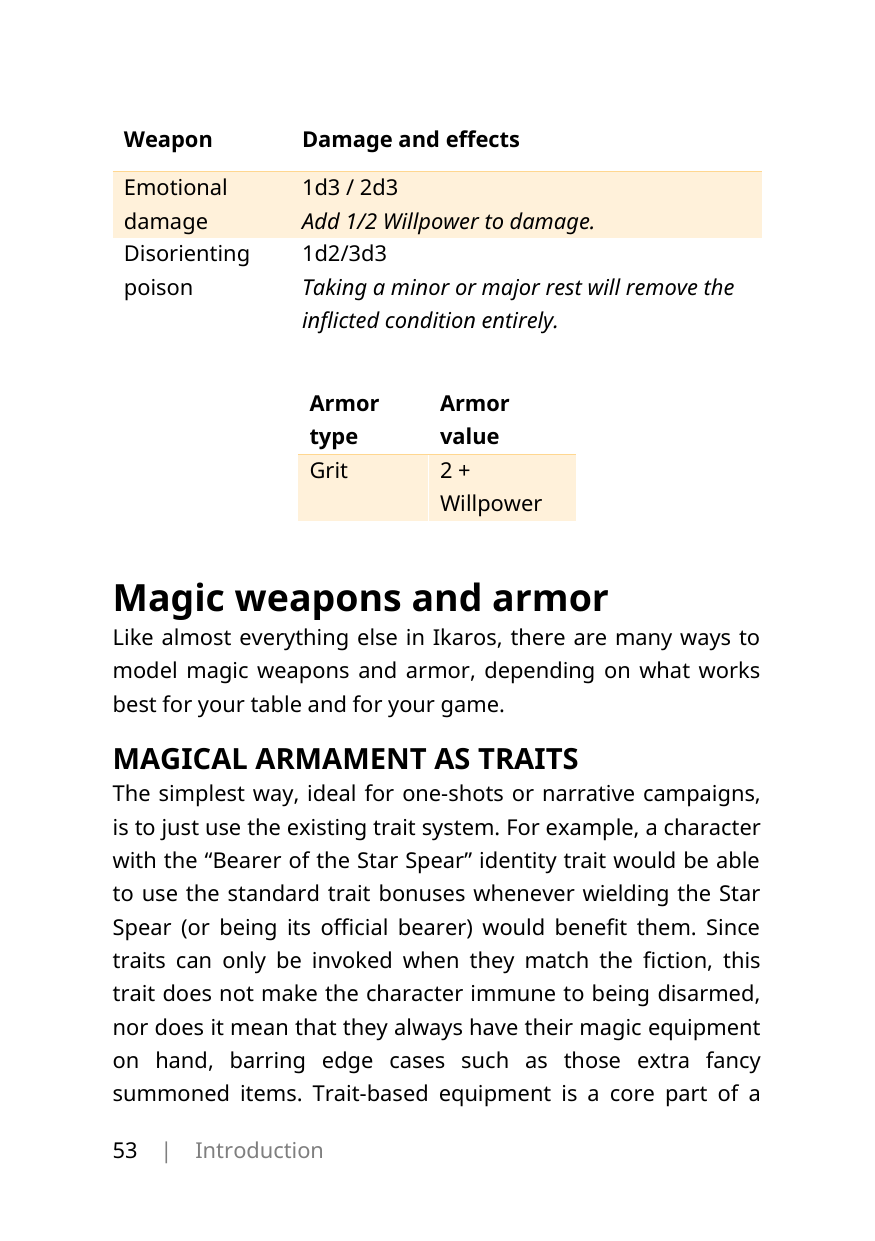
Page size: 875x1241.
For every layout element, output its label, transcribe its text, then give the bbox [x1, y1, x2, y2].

subtitle Magic weapons and armor [112, 571, 762, 622]
table_header Armor value [429, 388, 576, 454]
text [112, 778, 762, 1108]
table_header Weapon [113, 124, 291, 171]
table_header Armor type [298, 388, 428, 454]
text Like almost everything else in Ikaros, there are many ways to model magic weapons and armor, depending on what works best for your table and for your game. [112, 622, 762, 718]
table_cell Grit [298, 455, 428, 521]
table_cell 1d3 / 2d3 Add 1/2 Willpower to damage. [291, 172, 762, 238]
table_cell 2 + Willpower [429, 455, 576, 521]
table_cell Emotional damage [113, 172, 291, 238]
subtitle Magical armament as traits [112, 738, 762, 778]
table_header Damage and effects [291, 124, 762, 171]
table_cell Disorienting poison [113, 238, 291, 338]
table_cell 1d2/3d3 Taking a minor or major rest will remove the inflicted condition entirely. [291, 238, 762, 338]
